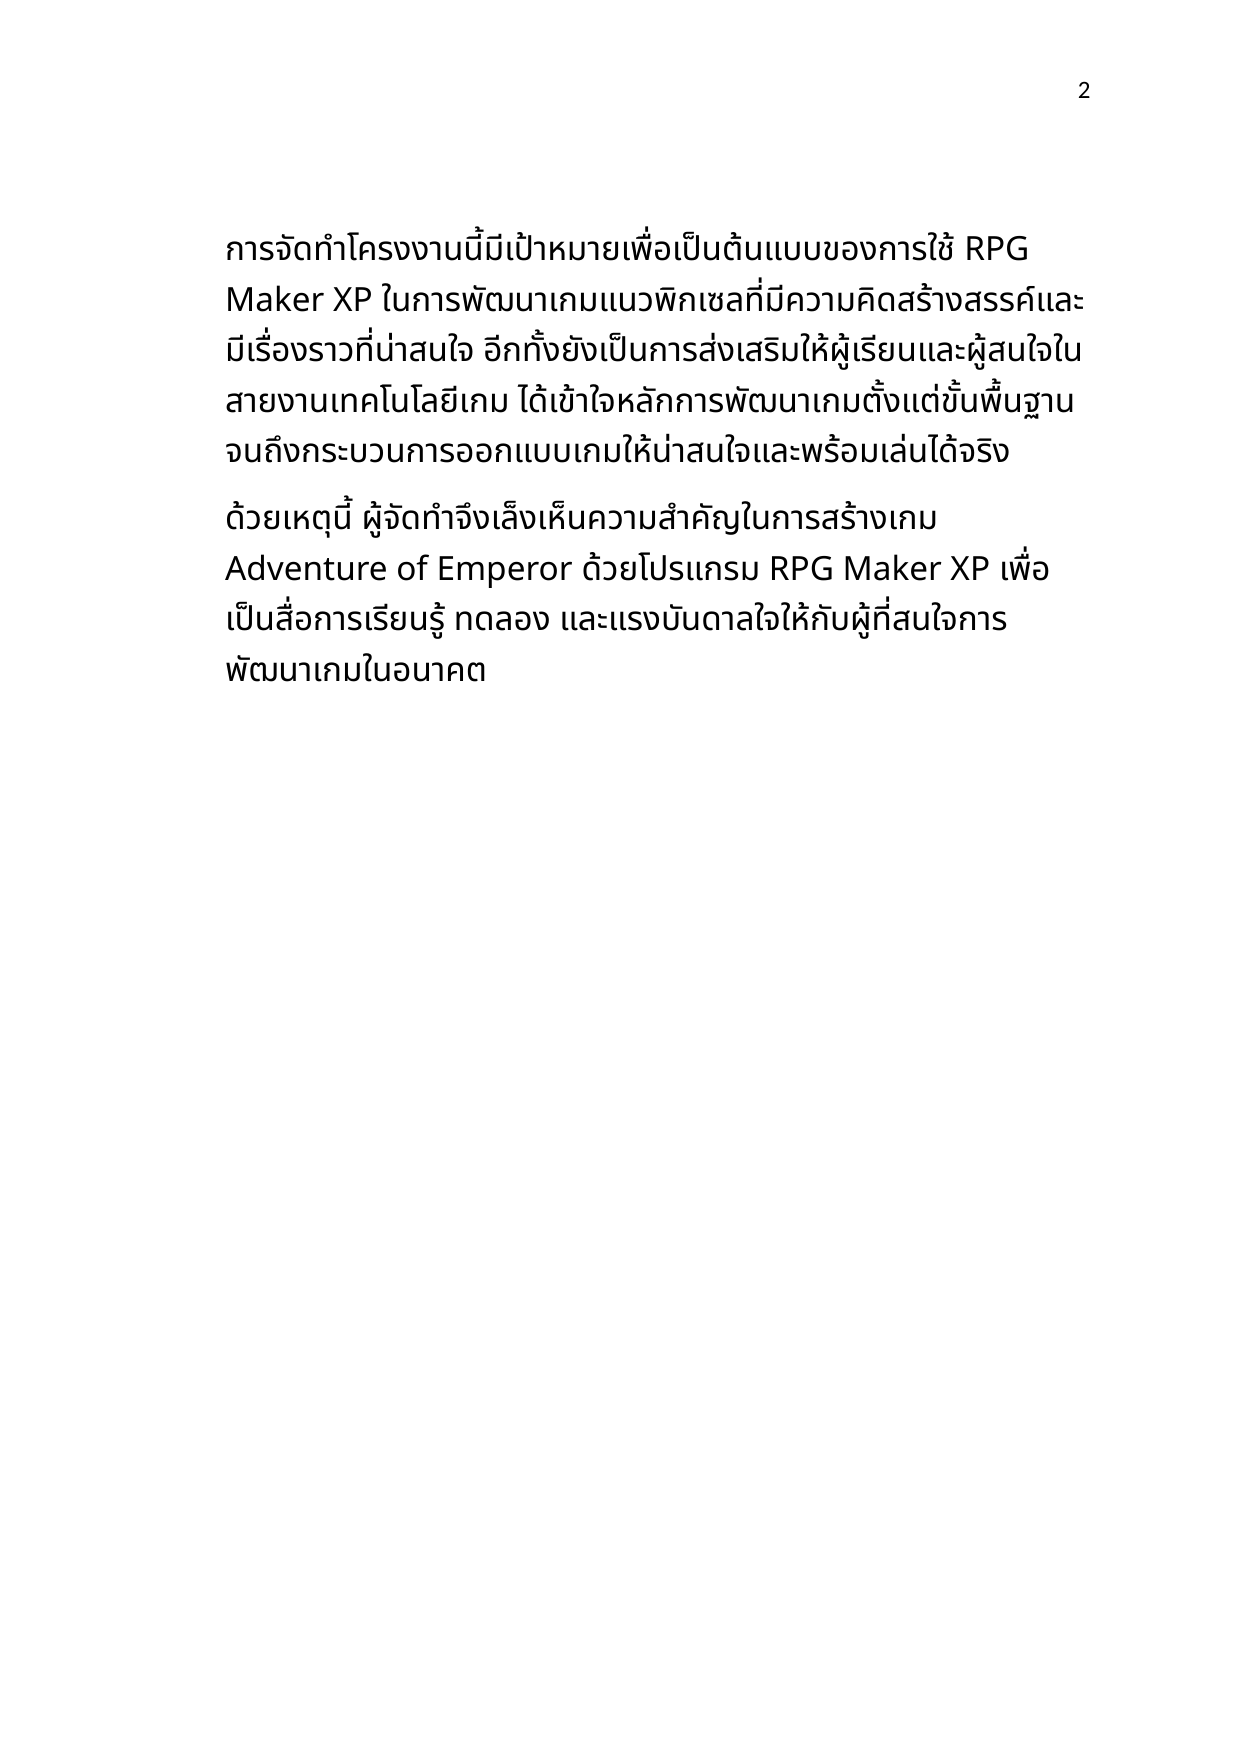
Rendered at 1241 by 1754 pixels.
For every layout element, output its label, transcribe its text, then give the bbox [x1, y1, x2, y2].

text ด้วยเหตุนี้ ผู้จัดทำจึงเล็งเห็นความสำคัญในการสร้างเกม Adventure of Emperor ด้วยโปรแกรม RPG Maker XP เพื่อเป็นสื่อการเรียนรู้ ทดลอง และแรงบันดาลใจให้กับผู้ที่สนใจการพัฒนาเกมในอนาคต [225, 494, 1090, 696]
text การจัดทำโครงงานนี้มีเป้าหมายเพื่อเป็นต้นแบบของการใช้ RPG Maker XP ในการพัฒนาเกมแนวพิกเซลที่มีความคิดสร้างสรรค์และมีเรื่องราวที่น่าสนใจ อีกทั้งยังเป็นการส่งเสริมให้ผู้เรียนและผู้สนใจในสายงานเทคโนโลยีเกม ได้เข้าใจหลักการพัฒนาเกมตั้งแต่ขั้นพื้นฐาน จนถึงกระบวนการออกแบบเกมให้น่าสนใจและพร้อมเล่นได้จริง [225, 225, 1090, 477]
